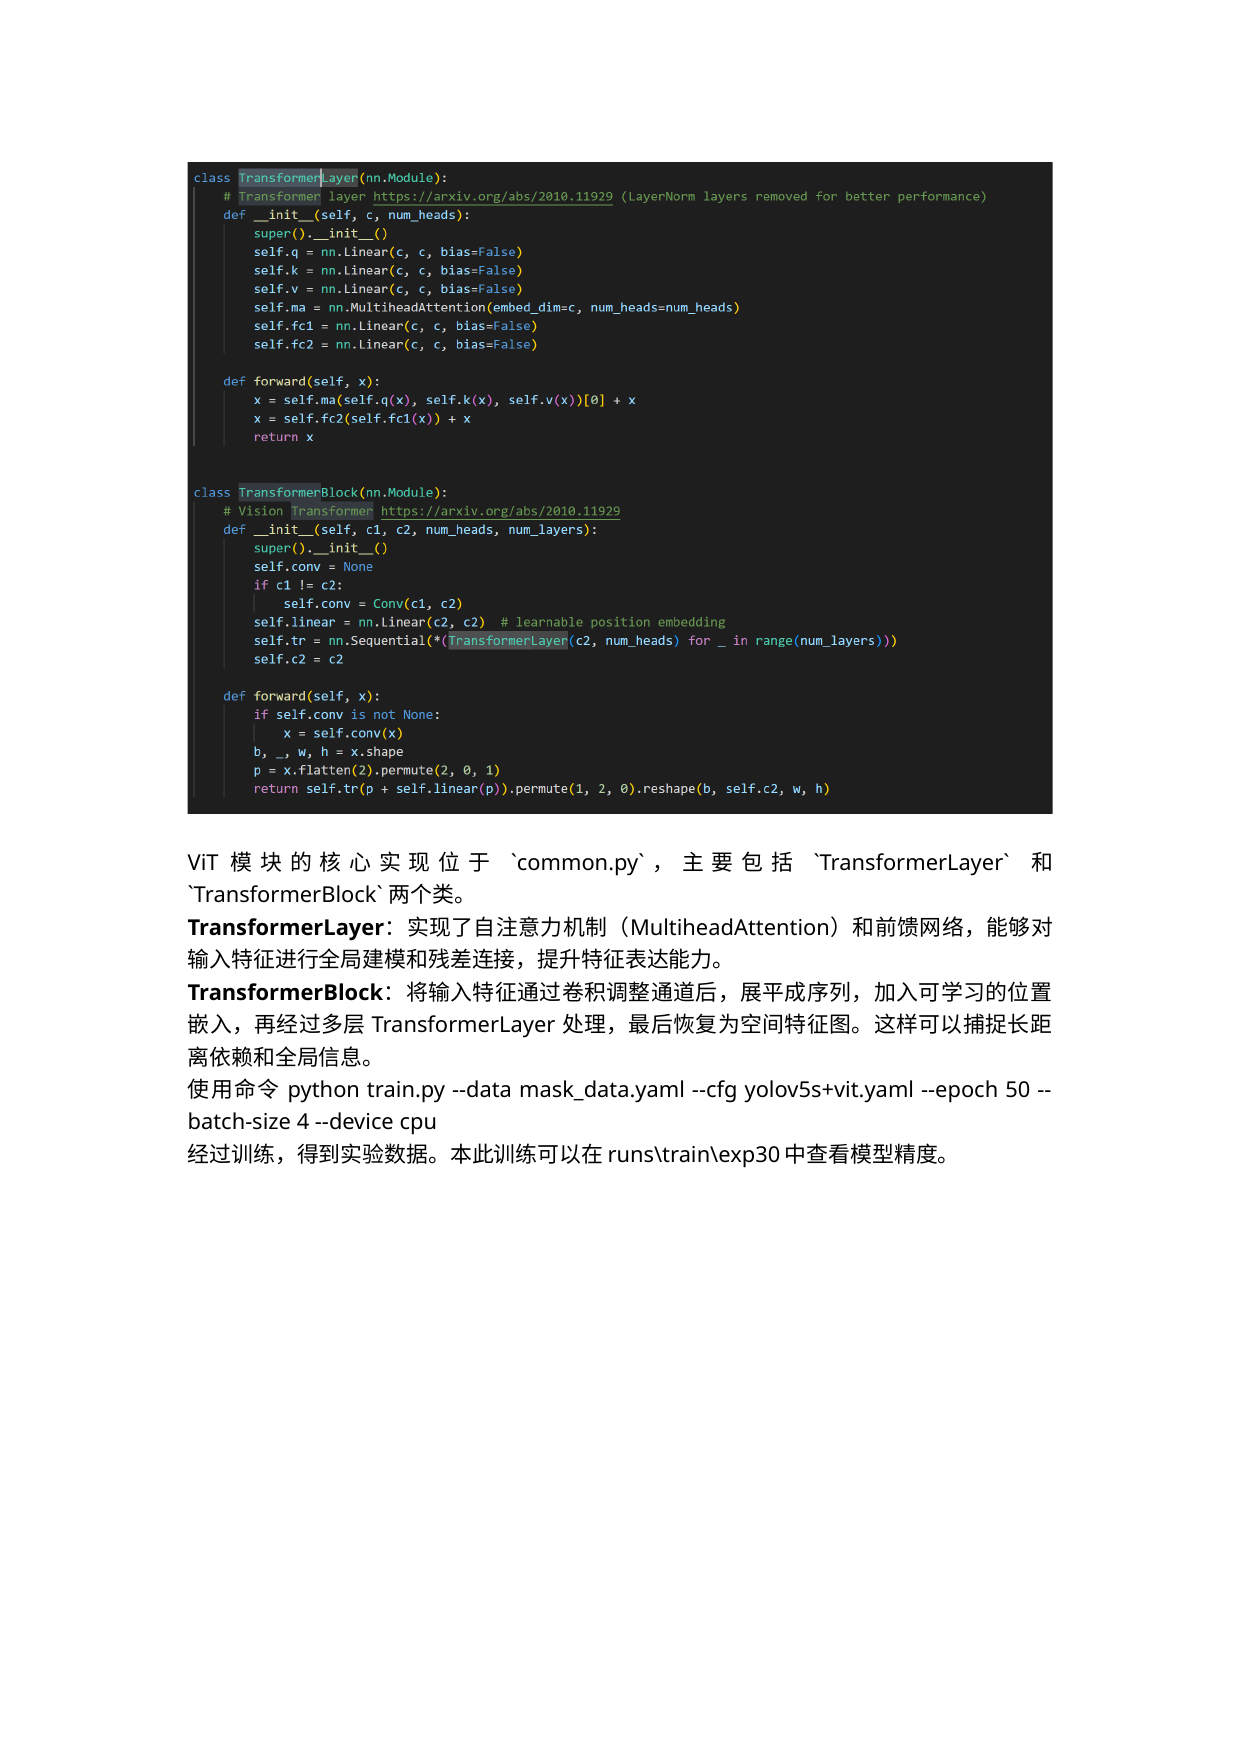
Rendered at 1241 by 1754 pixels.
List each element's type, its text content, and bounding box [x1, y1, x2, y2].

text ViT模块的核心实现位于 `common.py`，主要包括 `TransformerLayer` 和 `TransformerBlock` 两个类。 [187, 844, 1053, 909]
text 使用命令 python train.py --data mask_data.yaml --cfg yolov5s+vit.yaml --epoch 50 --batch-size 4 --device cpu [187, 1072, 1053, 1137]
text TransformerBlock：将输入特征通过卷积调整通道后，展平成序列，加入可学习的位置嵌入，再经过多层 TransformerLayer 处理，最后恢复为空间特征图。这样可以捕捉长距离依赖和全局信息。 [187, 974, 1053, 1072]
text TransformerLayer：实现了自注意力机制（MultiheadAttention）和前馈网络，能够对输入特征进行全局建模和残差连接，提升特征表达能力。 [187, 909, 1053, 974]
text 经过训练，得到实验数据。本此训练可以在runs\train\exp30中查看模型精度。 [187, 1137, 1053, 1169]
picture [187, 162, 1053, 814]
